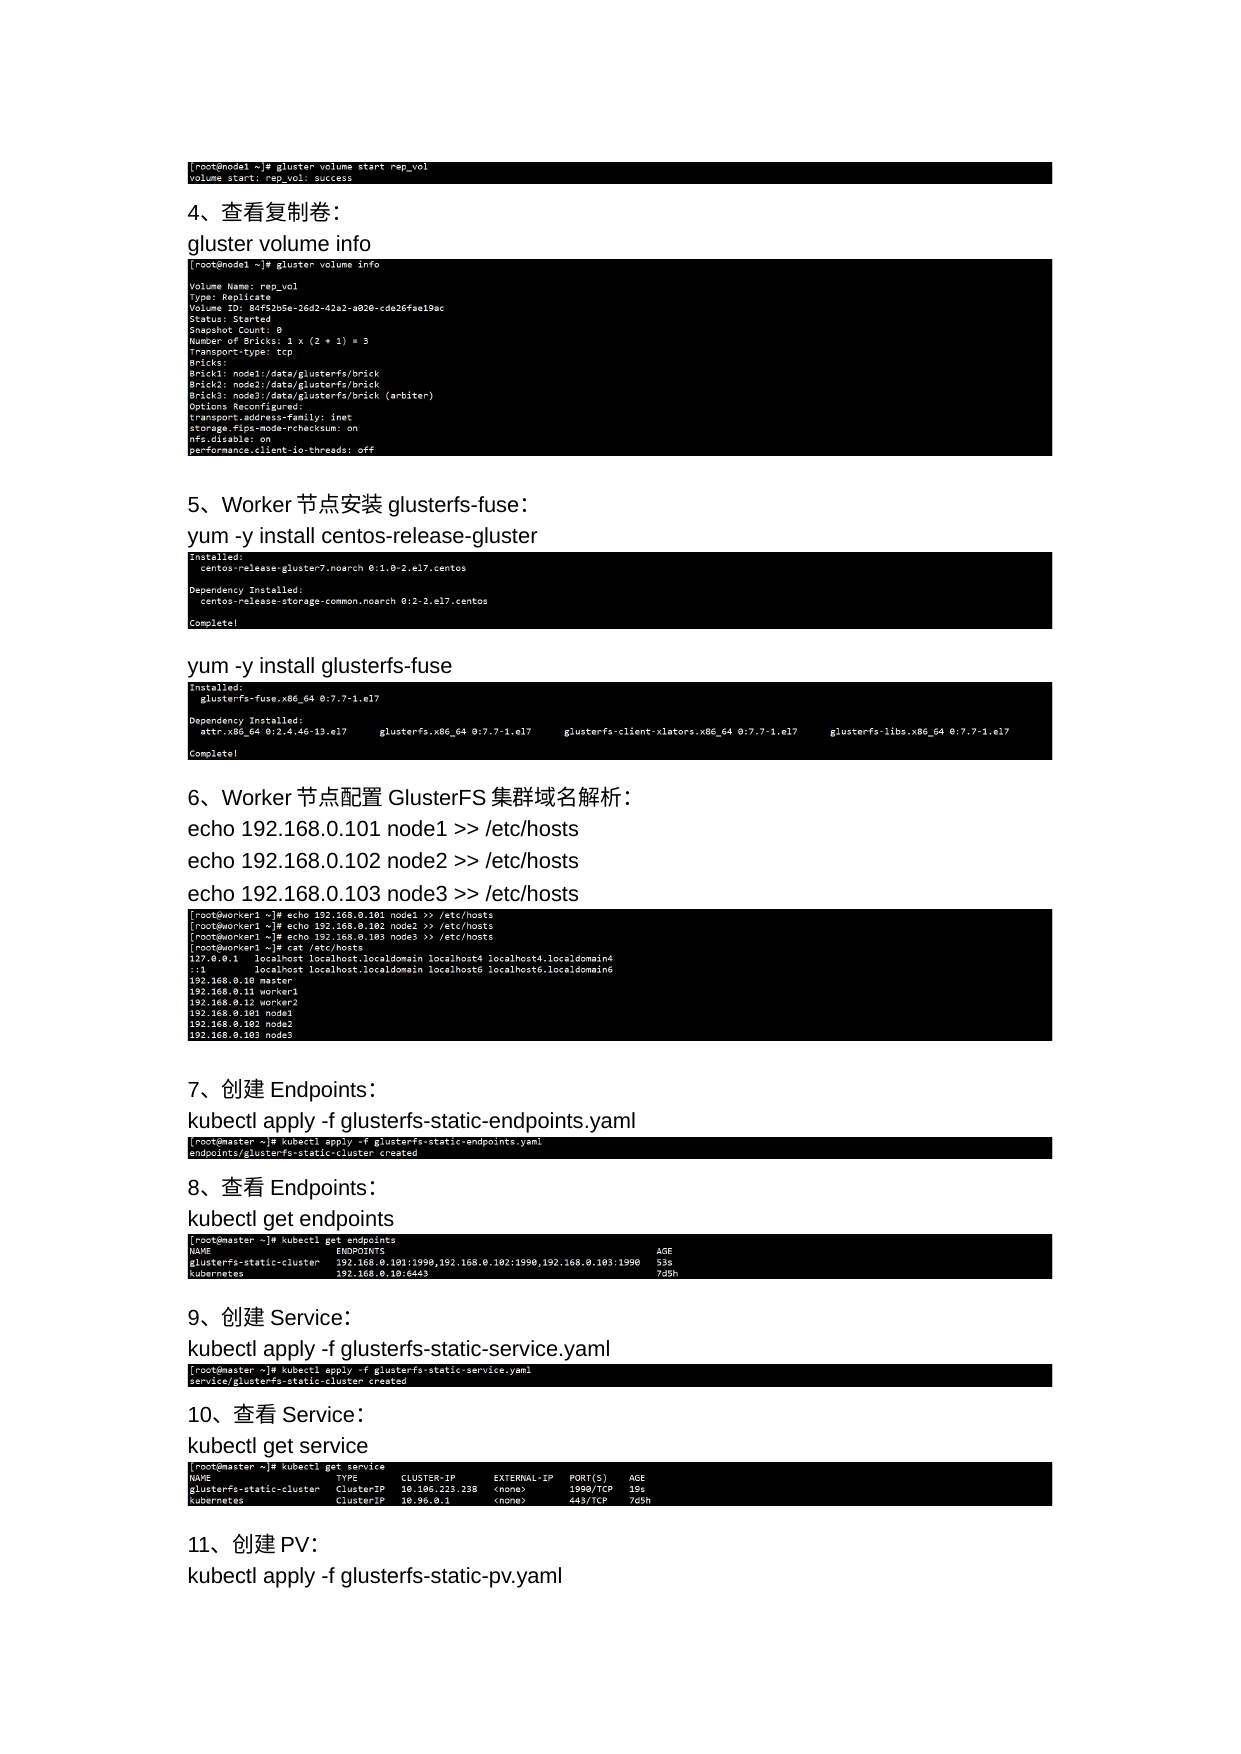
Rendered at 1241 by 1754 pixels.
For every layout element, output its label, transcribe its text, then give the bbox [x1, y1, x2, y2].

picture [187, 682, 1053, 760]
text 6、Worker节点配置GlusterFS集群域名解析： [187, 779, 1053, 812]
text 11、创建PV： [187, 1527, 1053, 1559]
picture [187, 552, 1053, 629]
picture [187, 1234, 1053, 1279]
text 5、Worker节点安装glusterfs-fuse： [187, 487, 1053, 519]
picture [187, 1364, 1053, 1387]
text kubectl apply -f glusterfs-static-service.yaml [187, 1332, 1053, 1364]
text 8、查看Endpoints： [187, 1169, 1053, 1202]
text echo 192.168.0.102 node2 >> /etc/hosts [187, 844, 1053, 877]
picture [187, 1462, 1053, 1506]
text 7、创建Endpoints： [187, 1072, 1053, 1104]
text yum -y install glusterfs-fuse [187, 649, 1053, 682]
text 9、创建Service： [187, 1299, 1053, 1332]
picture [187, 259, 1053, 456]
picture [187, 1137, 1053, 1159]
text 10、查看Service： [187, 1397, 1053, 1429]
text echo 192.168.0.103 node3 >> /etc/hosts [187, 877, 1053, 909]
text gluster volume info [187, 227, 1053, 259]
text 4、查看复制卷： [187, 194, 1053, 227]
text kubectl get endpoints [187, 1202, 1053, 1234]
picture [187, 909, 1053, 1041]
text echo 192.168.0.101 node1 >> /etc/hosts [187, 812, 1053, 844]
text kubectl apply -f glusterfs-static-endpoints.yaml [187, 1104, 1053, 1137]
picture [187, 162, 1053, 184]
text kubectl get service [187, 1429, 1053, 1462]
text kubectl apply -f glusterfs-static-pv.yaml [187, 1559, 1053, 1592]
text yum -y install centos-release-gluster [187, 519, 1053, 552]
